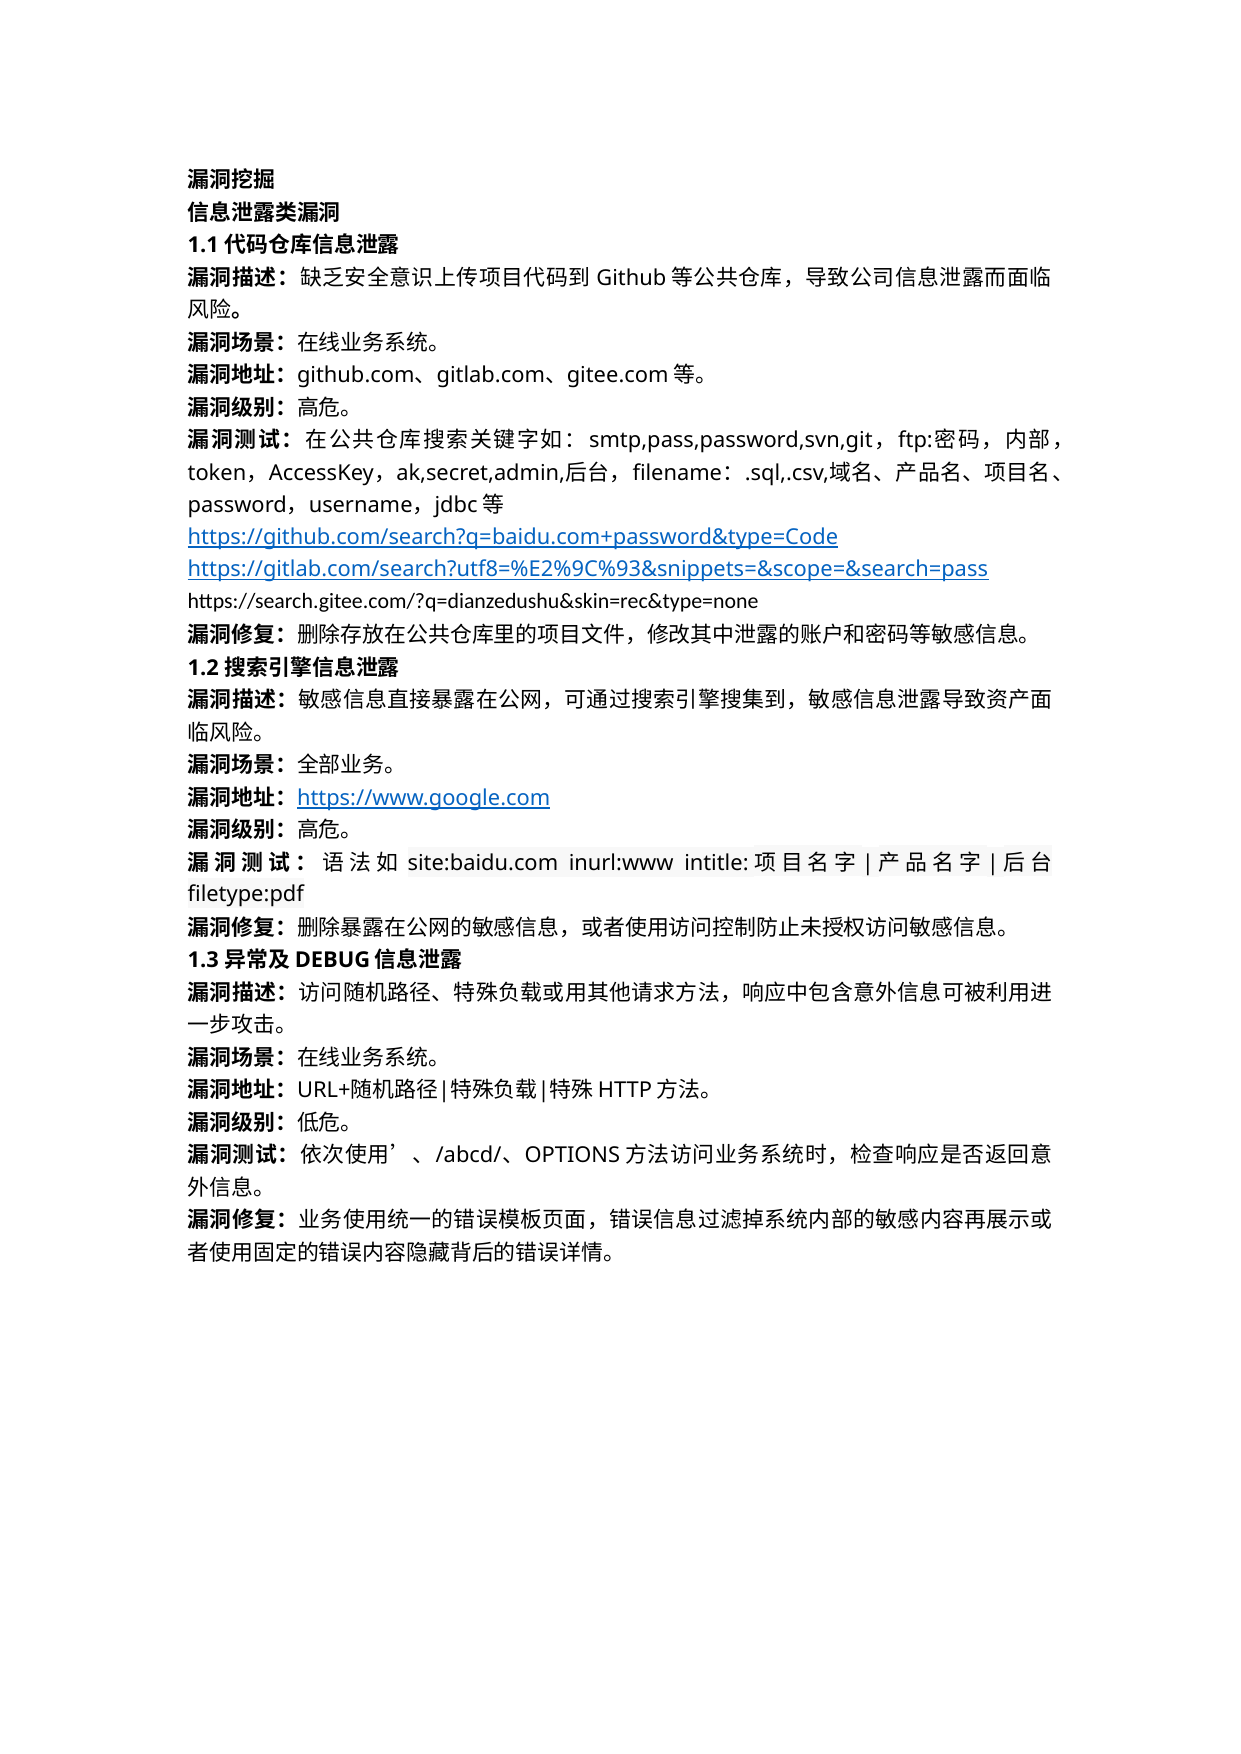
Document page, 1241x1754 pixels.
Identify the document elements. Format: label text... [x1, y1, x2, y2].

list 漏洞级别：高危。 [187, 389, 1053, 422]
list https://gitlab.com/search?utf8=%E2%9C%93&snippets=&scope=&search=pass [187, 552, 1053, 584]
list 漏洞地址：github.com、gitlab.com、gitee.com等。 [187, 357, 1053, 389]
list https://github.com/search?q=baidu.com+password&type=Code [187, 519, 1053, 552]
subtitle 1.2 搜索引擎信息泄露 [187, 649, 1053, 682]
list https://search.gitee.com/?q=dianzedushu&skin=rec&type=none [187, 584, 1053, 617]
list 漏洞修复：业务使用统一的错误模板页面，错误信息过滤掉系统内部的敏感内容再展示或者使用固定的错误内容隐藏背后的错误详情。 [187, 1202, 1053, 1267]
list 漏洞描述：缺乏安全意识上传项目代码到Github等公共仓库，导致公司信息泄露而面临风险。 [187, 259, 1053, 324]
list 漏洞测试：依次使用’、/abcd/、OPTIONS方法访问业务系统时，检查响应是否返回意外信息。 [187, 1137, 1053, 1202]
list 漏洞测试：在公共仓库搜索关键字如：smtp,pass,password,svn,git，ftp:密码，内部，token，AccessKey，ak,secret,admin,后台，filename：.sql,.csv,域名、产品名、项目名、password，username，jdbc等 [187, 422, 1053, 519]
list 漏洞场景：全部业务。 [187, 747, 1053, 779]
list 漏洞级别：高危。 [187, 812, 1053, 844]
list 漏洞场景：在线业务系统。 [187, 324, 1053, 357]
list 漏洞地址：https://www.google.com [187, 779, 1053, 812]
list 漏洞场景：在线业务系统。 [187, 1039, 1053, 1072]
list 漏洞测试：语法如site:baidu.com inurl:www intitle:项目名字|产品名字|后台filetype:pdf [187, 844, 1053, 909]
list 漏洞描述：敏感信息直接暴露在公网，可通过搜索引擎搜集到，敏感信息泄露导致资产面临风险。 [187, 682, 1053, 747]
subtitle 信息泄露类漏洞 [187, 194, 1053, 227]
subtitle 1.3 异常及DEBUG信息泄露 [187, 942, 1053, 974]
subtitle 漏洞挖掘 [187, 162, 1053, 194]
list 漏洞地址：URL+随机路径|特殊负载|特殊HTTP方法。 [187, 1072, 1053, 1104]
list 漏洞级别：低危。 [187, 1104, 1053, 1137]
subtitle 1.1 代码仓库信息泄露 [187, 227, 1053, 259]
list 漏洞描述：访问随机路径、特殊负载或用其他请求方法，响应中包含意外信息可被利用进一步攻击。 [187, 974, 1053, 1039]
list 漏洞修复：删除暴露在公网的敏感信息，或者使用访问控制防止未授权访问敏感信息。 [187, 909, 1053, 942]
list 漏洞修复：删除存放在公共仓库里的项目文件，修改其中泄露的账户和密码等敏感信息。 [187, 617, 1053, 649]
